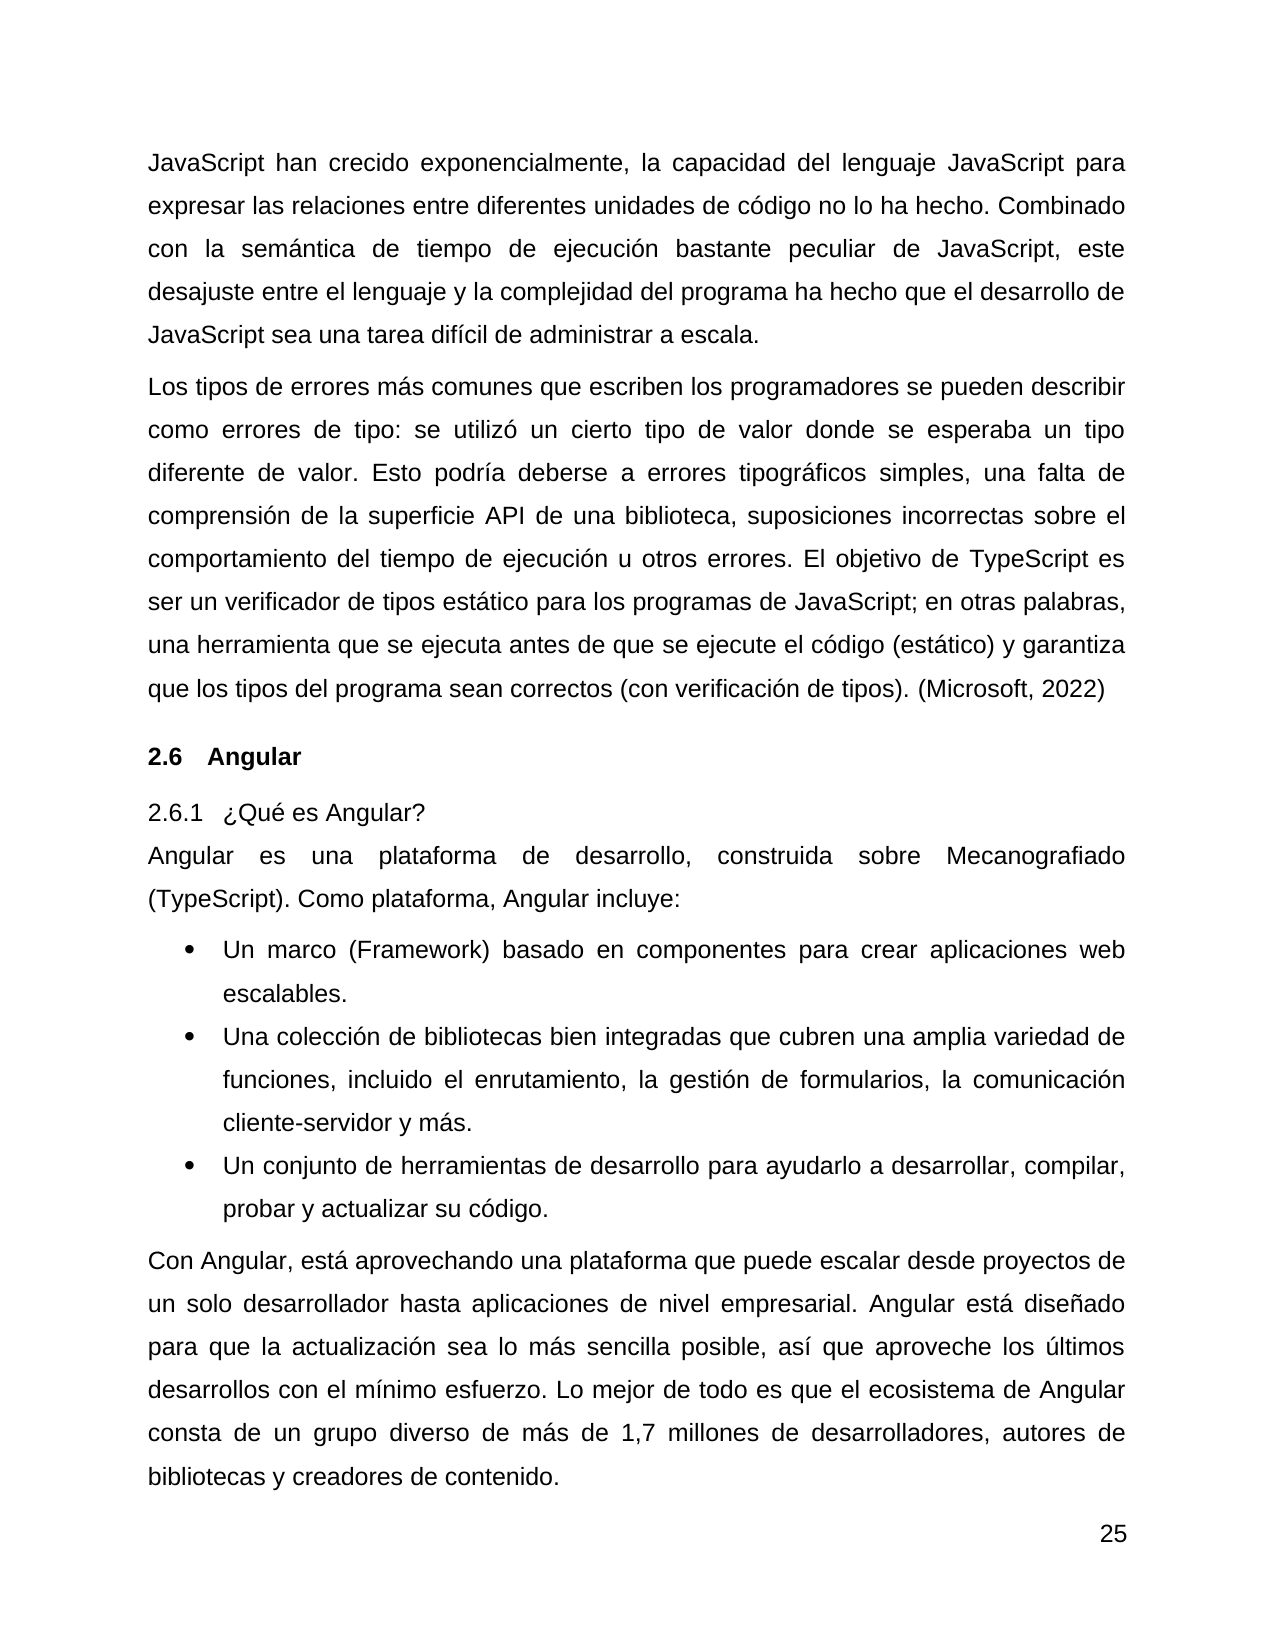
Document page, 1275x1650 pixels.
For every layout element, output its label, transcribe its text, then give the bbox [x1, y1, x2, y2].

text Con Angular, está aprovechando una plataforma que puede escalar desde proyectos de un solo desarrollador hasta aplicaciones de nivel empresarial. Angular está diseñado para que la actualización sea lo más sencilla posible, así que aproveche los últimos desarrollos con el mínimo esfuerzo. Lo mejor de todo es que el ecosistema de Angular consta de un grupo diverso de más de 1,7 millones de desarrolladores, autores de bibliotecas y creadores de contenido. [148, 1246, 1127, 1490]
text Los tipos de errores más comunes que escriben los programadores se pueden describir como errores de tipo: se utilizó un cierto tipo de valor donde se esperaba un tipo diferente de valor. Esto podría deberse a errores tipográficos simples, una falta de comprensión de la superficie API de una biblioteca, suposiciones incorrectas sobre el comportamiento del tiempo de ejecución u otros errores. El objetivo de TypeScript es ser un verificador de tipos estático para los programas de JavaScript; en otras palabras, una herramienta que se ejecuta antes de que se ejecute el código (estático) y garantiza que los tipos del programa sean correctos (con verificación de tipos). [148, 372, 1127, 702]
list Un conjunto de herramientas de desarrollo para ayudarlo a desarrollar, compilar, probar y actualizar su código. [185, 1151, 1127, 1223]
list Un marco (Framework) basado en componentes para crear aplicaciones web escalables. [185, 935, 1127, 1007]
text Angular es una plataforma de desarrollo, construida sobre Mecanografiado (TypeScript). Como plataforma, Angular incluye: [148, 841, 1127, 913]
list Una colección de bibliotecas bien integradas que cubren una amplia variedad de funciones, incluido el enrutamiento, la gestión de formularios, la comunicación cliente-servidor y más. [185, 1022, 1127, 1137]
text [148, 148, 1127, 349]
text Angular [148, 742, 1127, 770]
text ¿Qué es Angular? [148, 798, 1127, 826]
